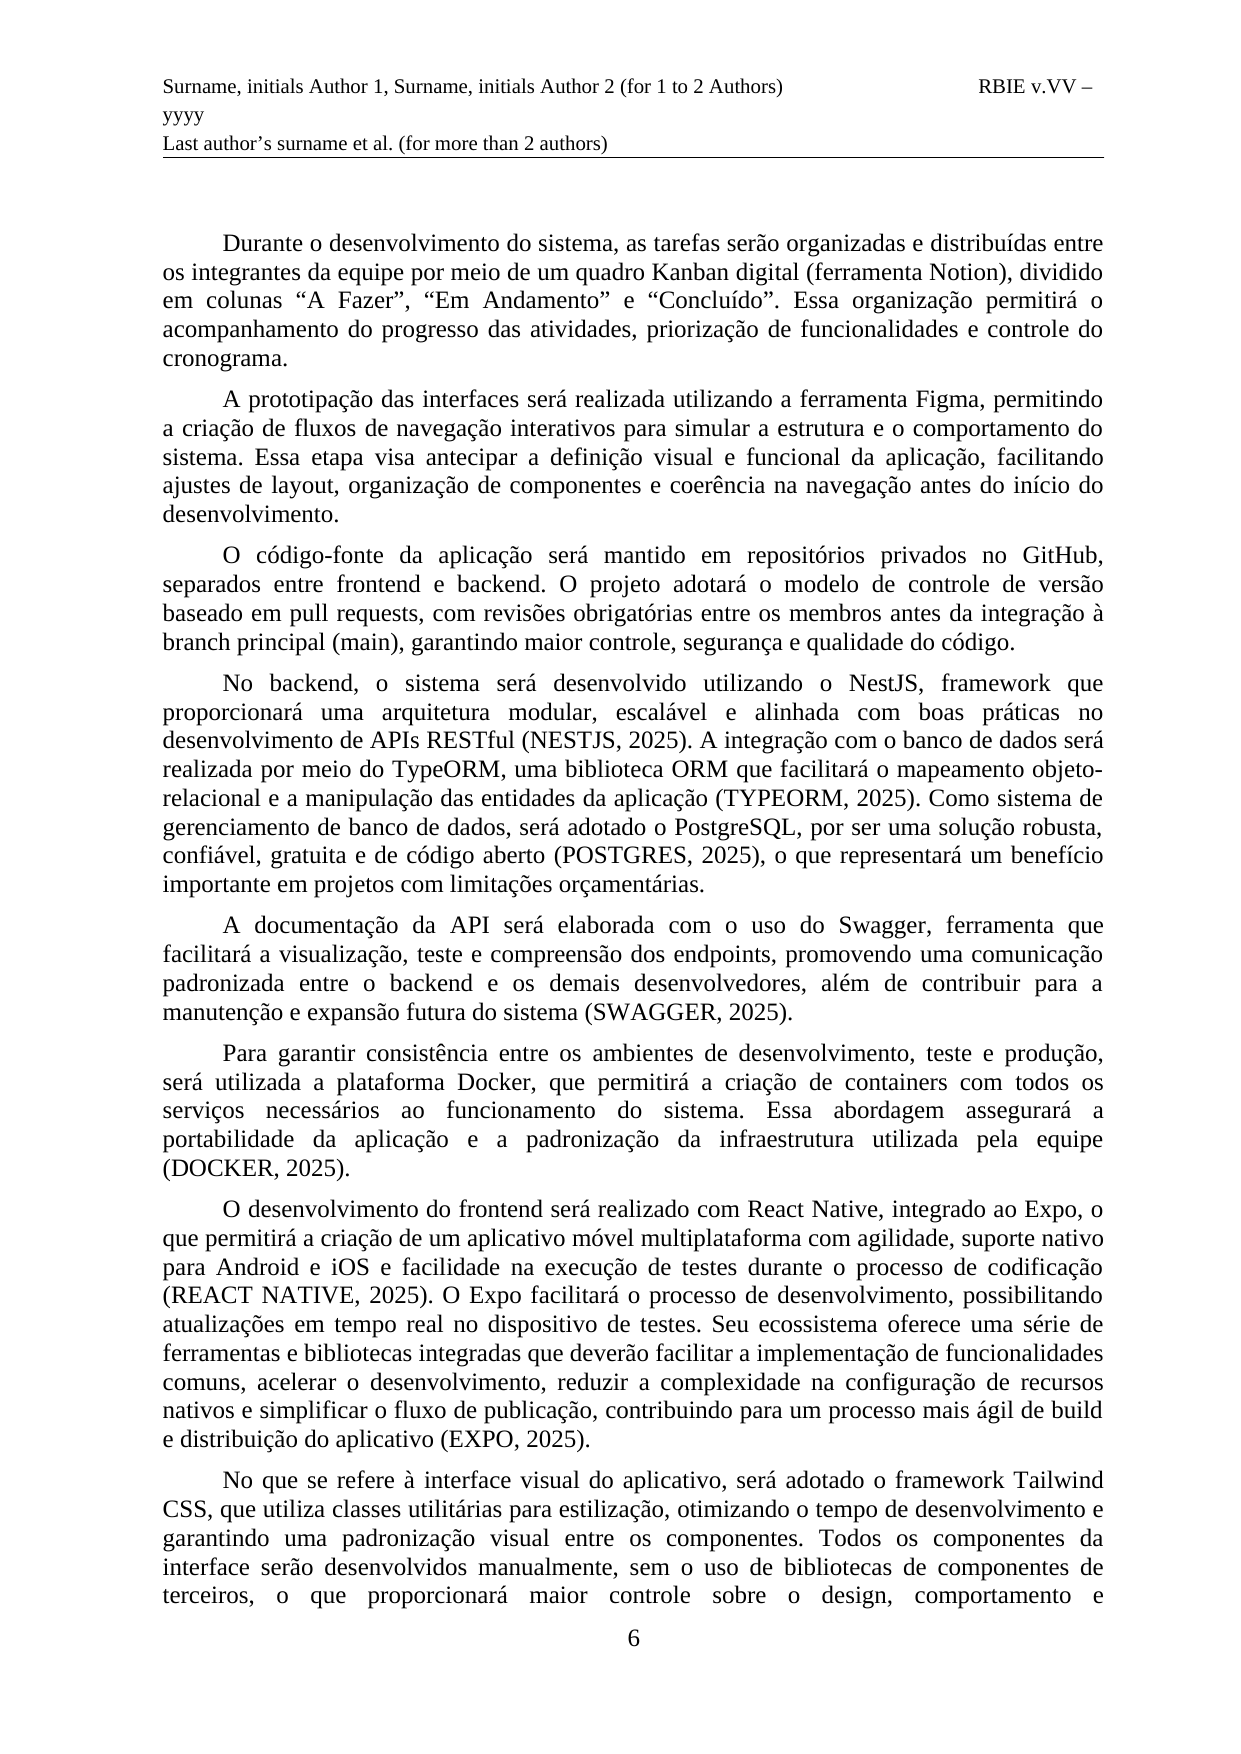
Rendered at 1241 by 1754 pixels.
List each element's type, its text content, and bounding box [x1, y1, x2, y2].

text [162, 1466, 1104, 1609]
text Para garantir consistência entre os ambientes de desenvolvimento, teste e produção, será utilizada a plataforma Docker, que permitirá a criação de containers com todos os serviços necessários ao funcionamento do sistema. Essa abordagem assegurará a portabilidade da aplicação e a padronização da infraestrutura utilizada pela equipe (DOCKER, 2025). [162, 1038, 1104, 1182]
text O código-fonte da aplicação será mantido em repositórios privados no GitHub, separados entre frontend e backend. O projeto adotará o modelo de controle de versão baseado em pull requests, com revisões obrigatórias entre os membros antes da integração à branch principal (main), garantindo maior controle, segurança e qualidade do código. [162, 541, 1104, 656]
text Durante o desenvolvimento do sistema, as tarefas serão organizadas e distribuídas entre os integrantes da equipe por meio de um quadro Kanban digital (ferramenta Notion), dividido em colunas “A Fazer”, “Em Andamento” e “Concluído”. Essa organização permitirá o acompanhamento do progresso das atividades, priorização de funcionalidades e controle do cronograma. [162, 228, 1104, 372]
text A prototipação das interfaces será realizada utilizando a ferramenta Figma, permitindo a criação de fluxos de navegação interativos para simular a estrutura e o comportamento do sistema. Essa etapa visa antecipar a definição visual e funcional da aplicação, facilitando ajustes de layout, organização de componentes e coerência na navegação antes do início do desenvolvimento. [162, 384, 1104, 528]
text No backend, o sistema será desenvolvido utilizando o NestJS, framework que proporcionará uma arquitetura modular, escalável e alinhada com boas práticas no desenvolvimento de APIs RESTful (NESTJS, 2025). A integração com o banco de dados será realizada por meio do TypeORM, uma biblioteca ORM que facilitará o mapeamento objeto-relacional e a manipulação das entidades da aplicação (TYPEORM, 2025). Como sistema de gerenciamento de banco de dados, será adotado o PostgreSQL, por ser uma solução robusta, confiável, gratuita e de código aberto (POSTGRES, 2025), o que representará um benefício importante em projetos com limitações orçamentárias. [162, 668, 1104, 898]
text O desenvolvimento do frontend será realizado com React Native, integrado ao Expo, o que permitirá a criação de um aplicativo móvel multiplataforma com agilidade, suporte nativo para Android e iOS e facilidade na execução de testes durante o processo de codificação (REACT NATIVE, 2025). O Expo facilitará o processo de desenvolvimento, possibilitando atualizações em tempo real no dispositivo de testes. Seu ecossistema oferece uma série de ferramentas e bibliotecas integradas que deverão facilitar a implementação de funcionalidades comuns, acelerar o desenvolvimento, reduzir a complexidade na configuração de recursos nativos e simplificar o fluxo de publicação, contribuindo para um processo mais ágil de build e distribuição do aplicativo (EXPO, 2025). [162, 1194, 1104, 1453]
text A documentação da API será elaborada com o uso do Swagger, ferramenta que facilitará a visualização, teste e compreensão dos endpoints, promovendo uma comunicação padronizada entre o backend e os demais desenvolvedores, além de contribuir para a manutenção e expansão futura do sistema (SWAGGER, 2025). [162, 911, 1104, 1026]
